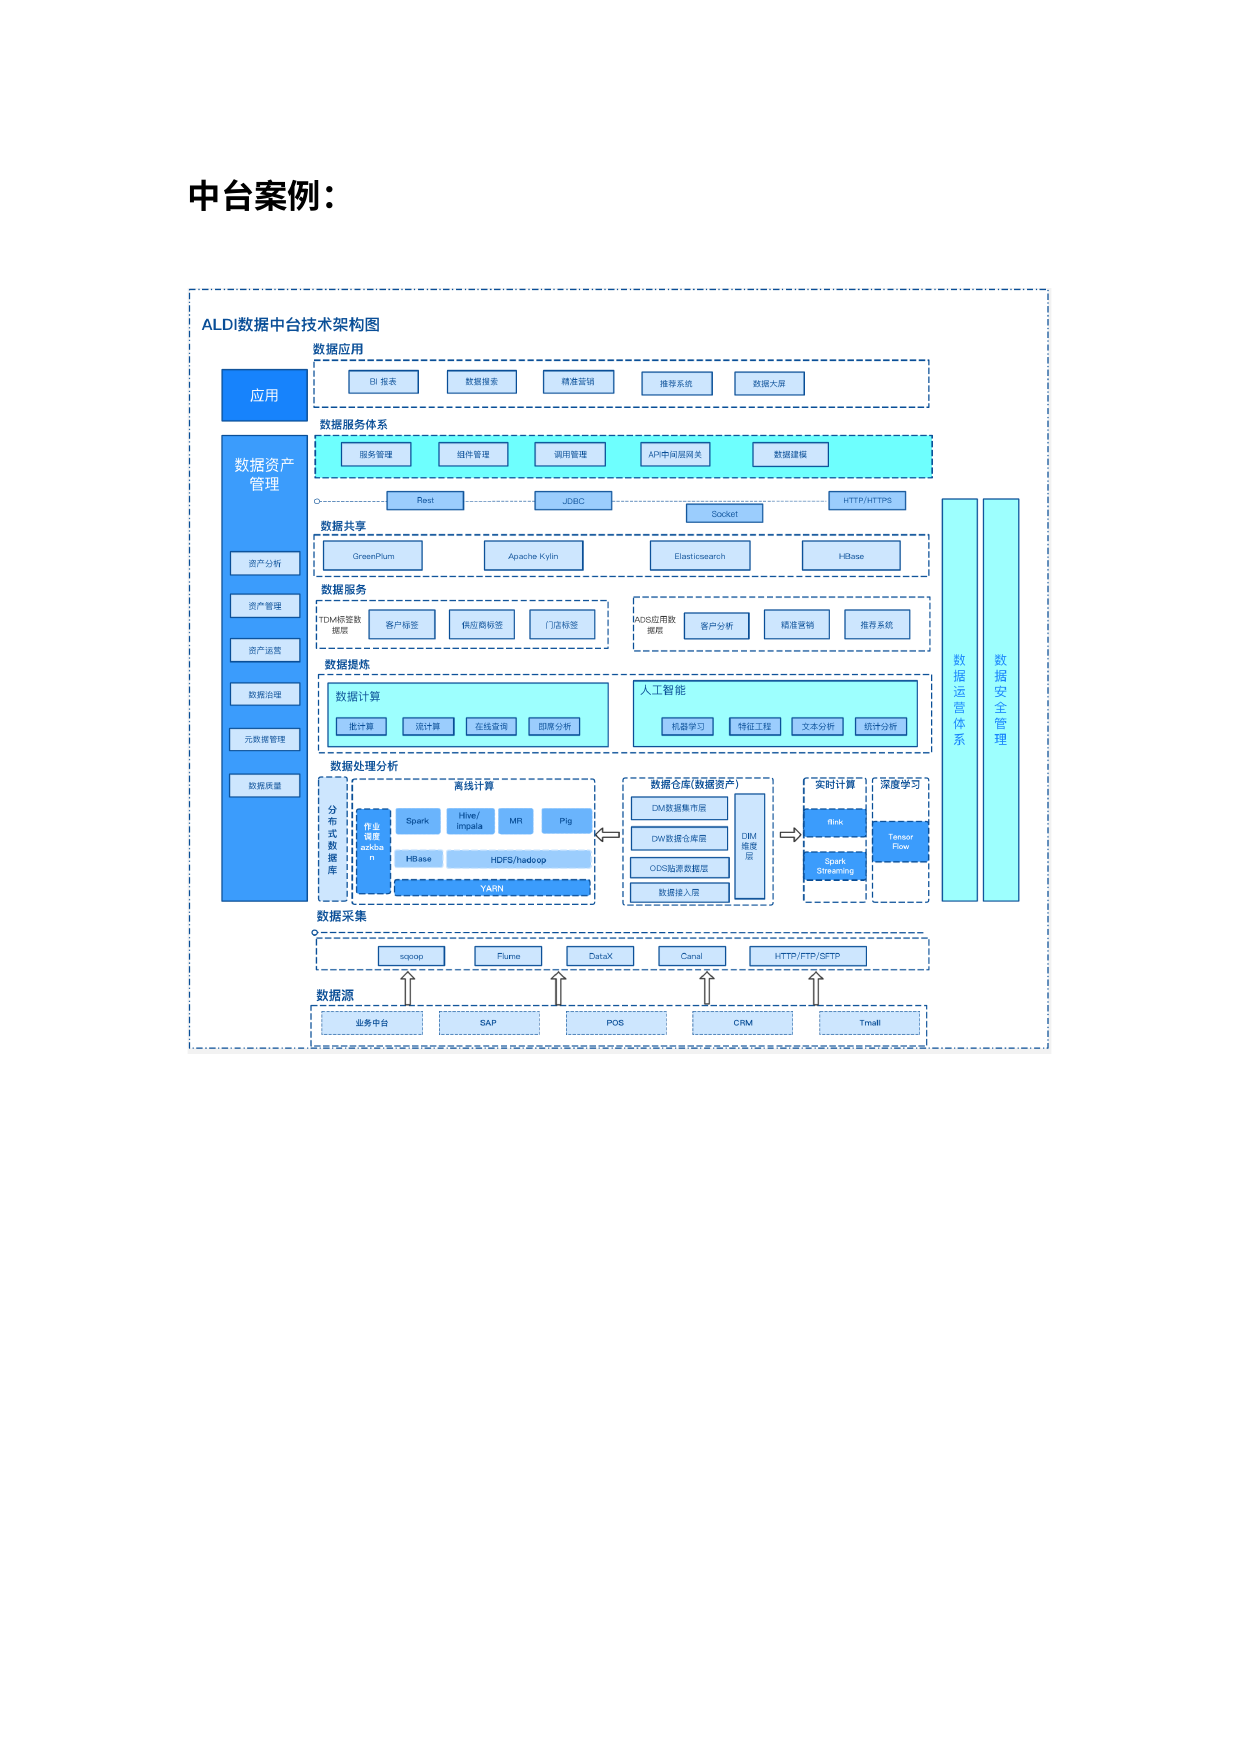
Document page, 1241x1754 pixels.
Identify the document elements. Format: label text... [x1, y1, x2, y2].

subtitle 中台案例： [187, 162, 1053, 227]
picture [187, 288, 1052, 1054]
